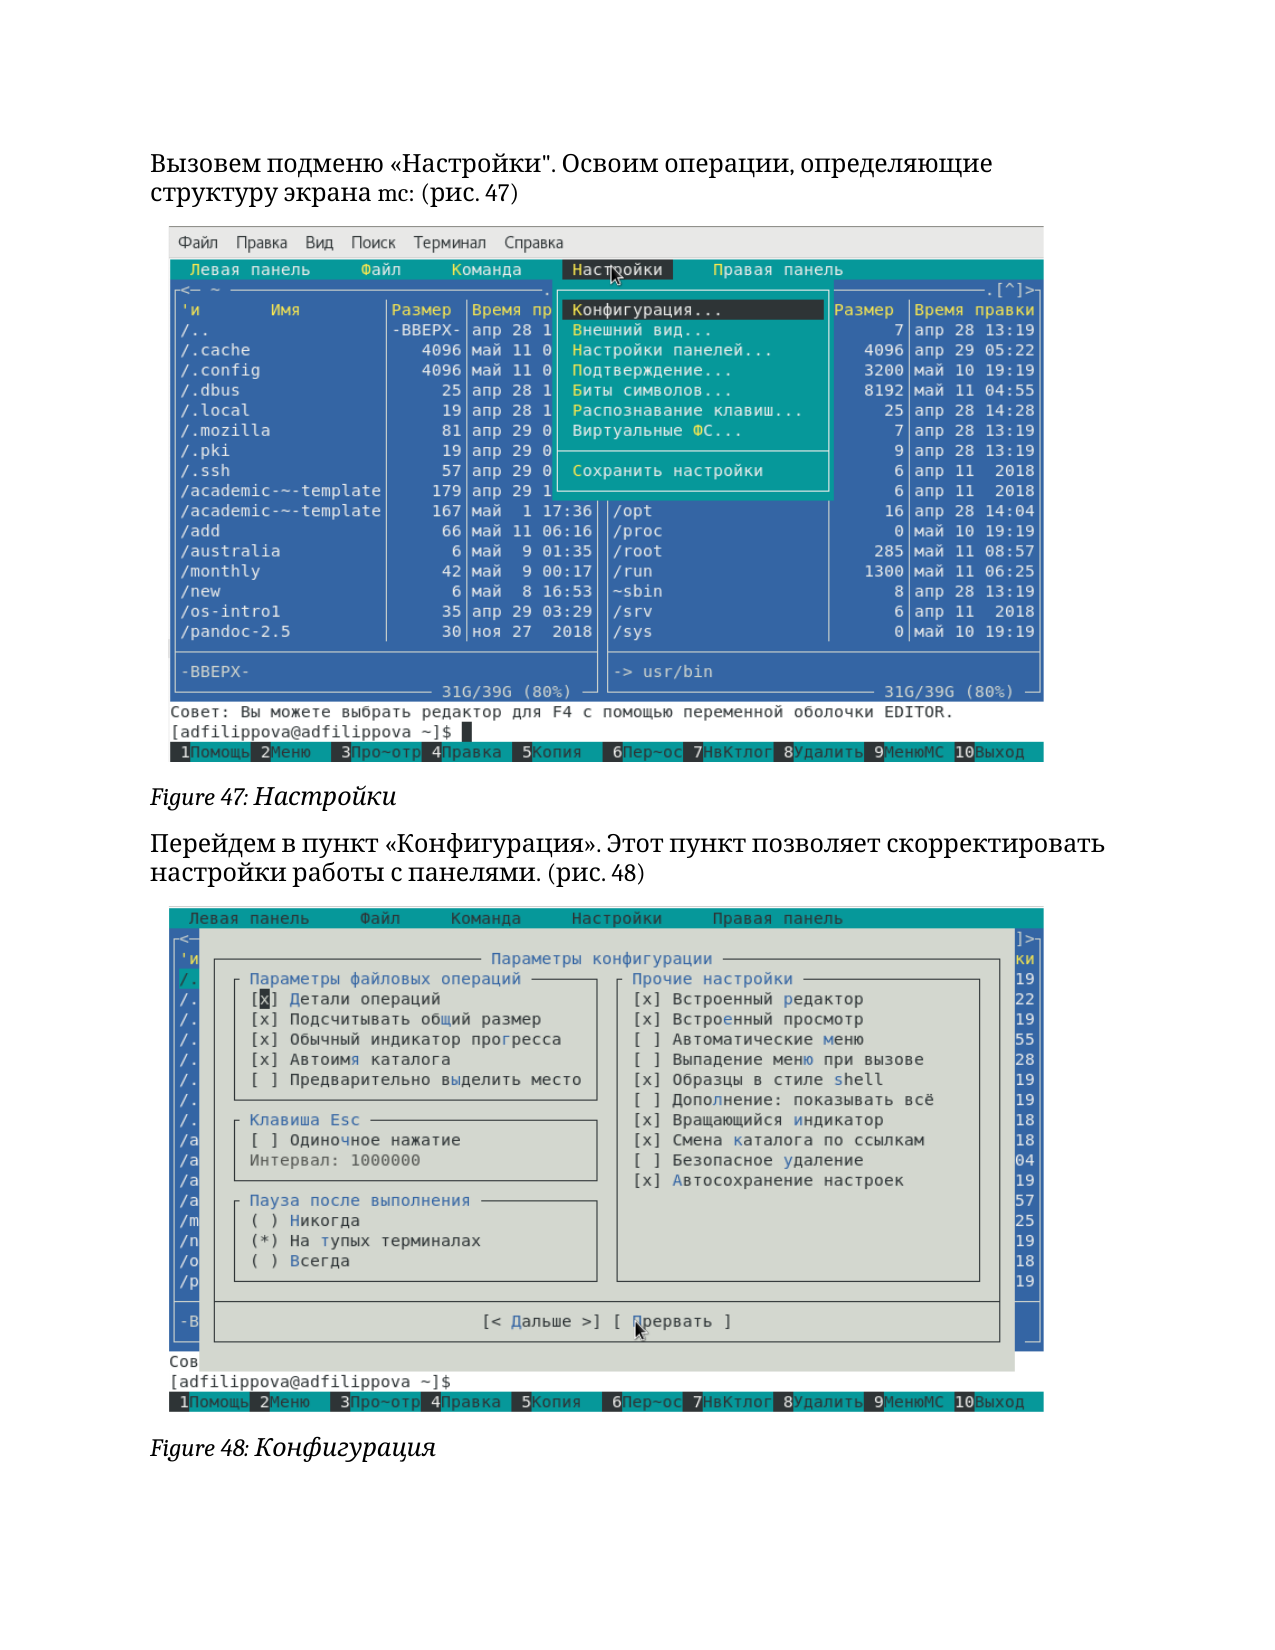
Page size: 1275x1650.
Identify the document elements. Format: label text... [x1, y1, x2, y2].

picture [168, 226, 1044, 762]
picture [168, 906, 1044, 1413]
text Figure 48: Конфигурация [150, 1434, 1125, 1462]
text Вызовем подменю «Настройки". Освоим операции, определяющие структуру экрана mc: (рис. 47) [150, 150, 1125, 207]
text Figure 47: Настройки [150, 783, 1125, 812]
text Перейдем в пункт «Конфигурация». Этот пункт позволяет скорректировать настройки работы с панелями. (рис. 48) [150, 830, 1125, 888]
